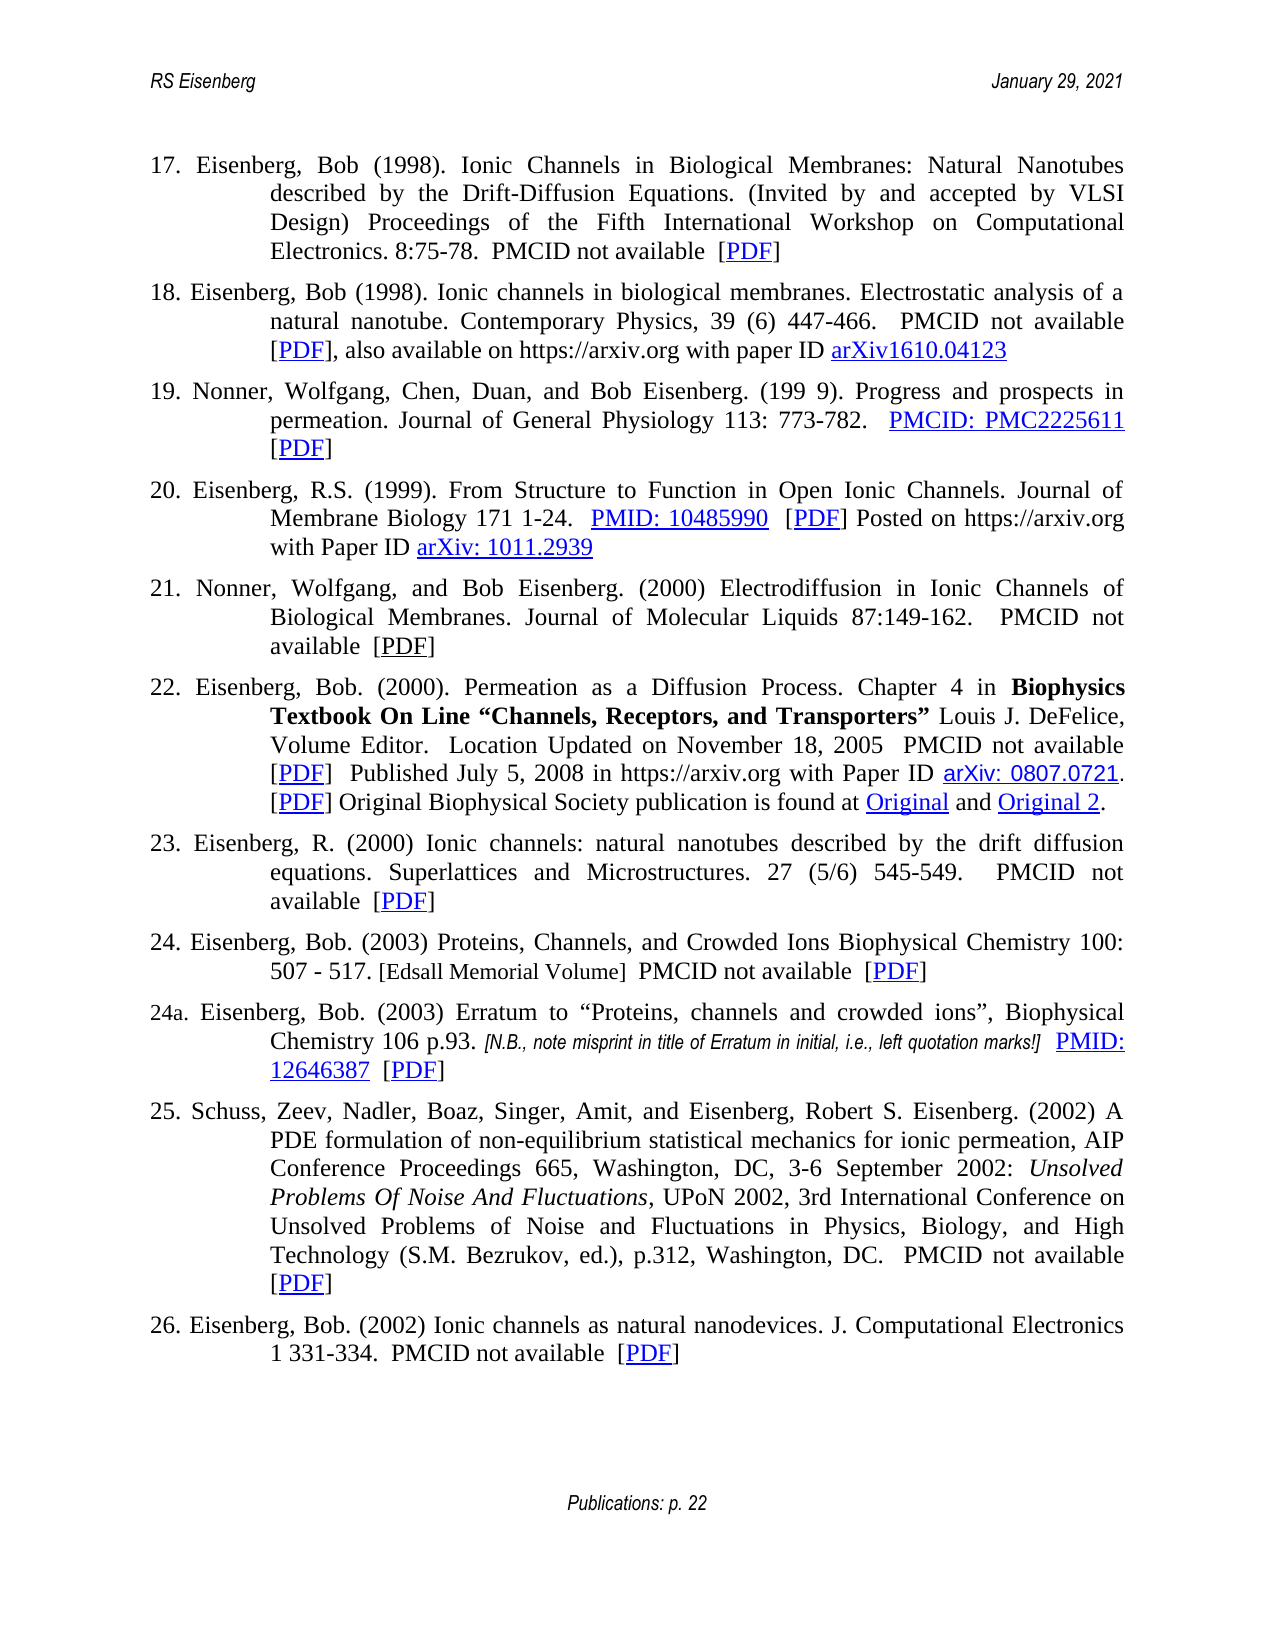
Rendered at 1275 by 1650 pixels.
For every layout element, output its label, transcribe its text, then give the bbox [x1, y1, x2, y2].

text 19. Nonner, Wolfgang, Chen, Duan, and Bob Eisenberg. (199 9). Progress and prospects in permeation. Journal of General Physiology 113: 773-782. PMCID: PMC2225611 [PDF] [150, 376, 1125, 462]
text 26. Eisenberg, Bob. (2002) Ionic channels as natural nanodevices. J. Computational Electronics 1 331-334. PMCID not available [PDF] [150, 1310, 1125, 1367]
text 25. Schuss, Zeev, Nadler, Boaz, Singer, Amit, and Eisenberg, Robert S. Eisenberg. (2002) A PDE formulation of non-equilibrium statistical mechanics for ionic permeation, AIP Conference Proceedings 665, Washington, DC, 3-6 September 2002: Unsolved Problems Of Noise And Fluctuations, UPoN 2002, 3rd International Conference on Unsolved Problems of Noise and Fluctuations in Physics, Biology, and High Technology (S.M. Bezrukov, ed.), p.312, Washington, DC. PMCID not available [PDF] [150, 1096, 1125, 1297]
text 17. Eisenberg, Bob (1998). Ionic Channels in Biological Membranes: Natural Nanotubes described by the Drift-Diffusion Equations. (Invited by and accepted by VLSI Design) Proceedings of the Fifth International Workshop on Computational Electronics. 8:75-78. PMCID not available [PDF] [150, 150, 1125, 265]
text 24a. Eisenberg, Bob. (2003) Erratum to “Proteins, channels and crowded ions”, Biophysical Chemistry 106 p.93. [N.B., note misprint in title of Erratum in initial, i.e., left quotation marks!] PMID: 12646387 [PDF] [150, 997, 1125, 1083]
text 22. Eisenberg, Bob. (2000). Permeation as a Diffusion Process. Chapter 4 in Biophysics Textbook On Line “Channels, Receptors, and Transporters” Louis J. DeFelice, Volume Editor. Location Updated on November 18, 2005 PMCID not available [PDF] Published July 5, 2008 in https://arxiv.org with Paper ID arXiv: 0807.0721. [PDF] Original Biophysical Society publication is found at Original and Original 2. [150, 672, 1125, 816]
text 23. Eisenberg, R. (2000) Ionic channels: natural nanotubes described by the drift diffusion equations. Superlattices and Microstructures. 27 (5/6) 545-549. PMCID not available [PDF] [150, 828, 1125, 915]
text 21. Nonner, Wolfgang, and Bob Eisenberg. (2000) Electrodiffusion in Ionic Channels of Biological Membranes. Journal of Molecular Liquids 87:149-162. PMCID not available [PDF] [150, 573, 1125, 660]
text 18. Eisenberg, Bob (1998). Ionic channels in biological membranes. Electrostatic analysis of a natural nanotube. Contemporary Physics, 39 (6) 447-466. PMCID not available [PDF], also available on https://arxiv.org with paper ID arXiv1610.04123 [150, 277, 1125, 363]
text 24. Eisenberg, Bob. (2003) Proteins, Channels, and Crowded Ions Biophysical Chemistry 100: 507 - 517. [Edsall Memorial Volume] PMCID not available [PDF] [150, 927, 1125, 985]
text 20. Eisenberg, R.S. (1999). From Structure to Function in Open Ionic Channels. Journal of Membrane Biology 171 1-24. PMID: 10485990 [PDF] Posted on https://arxiv.org with Paper ID arXiv: 1011.2939 [150, 475, 1125, 561]
